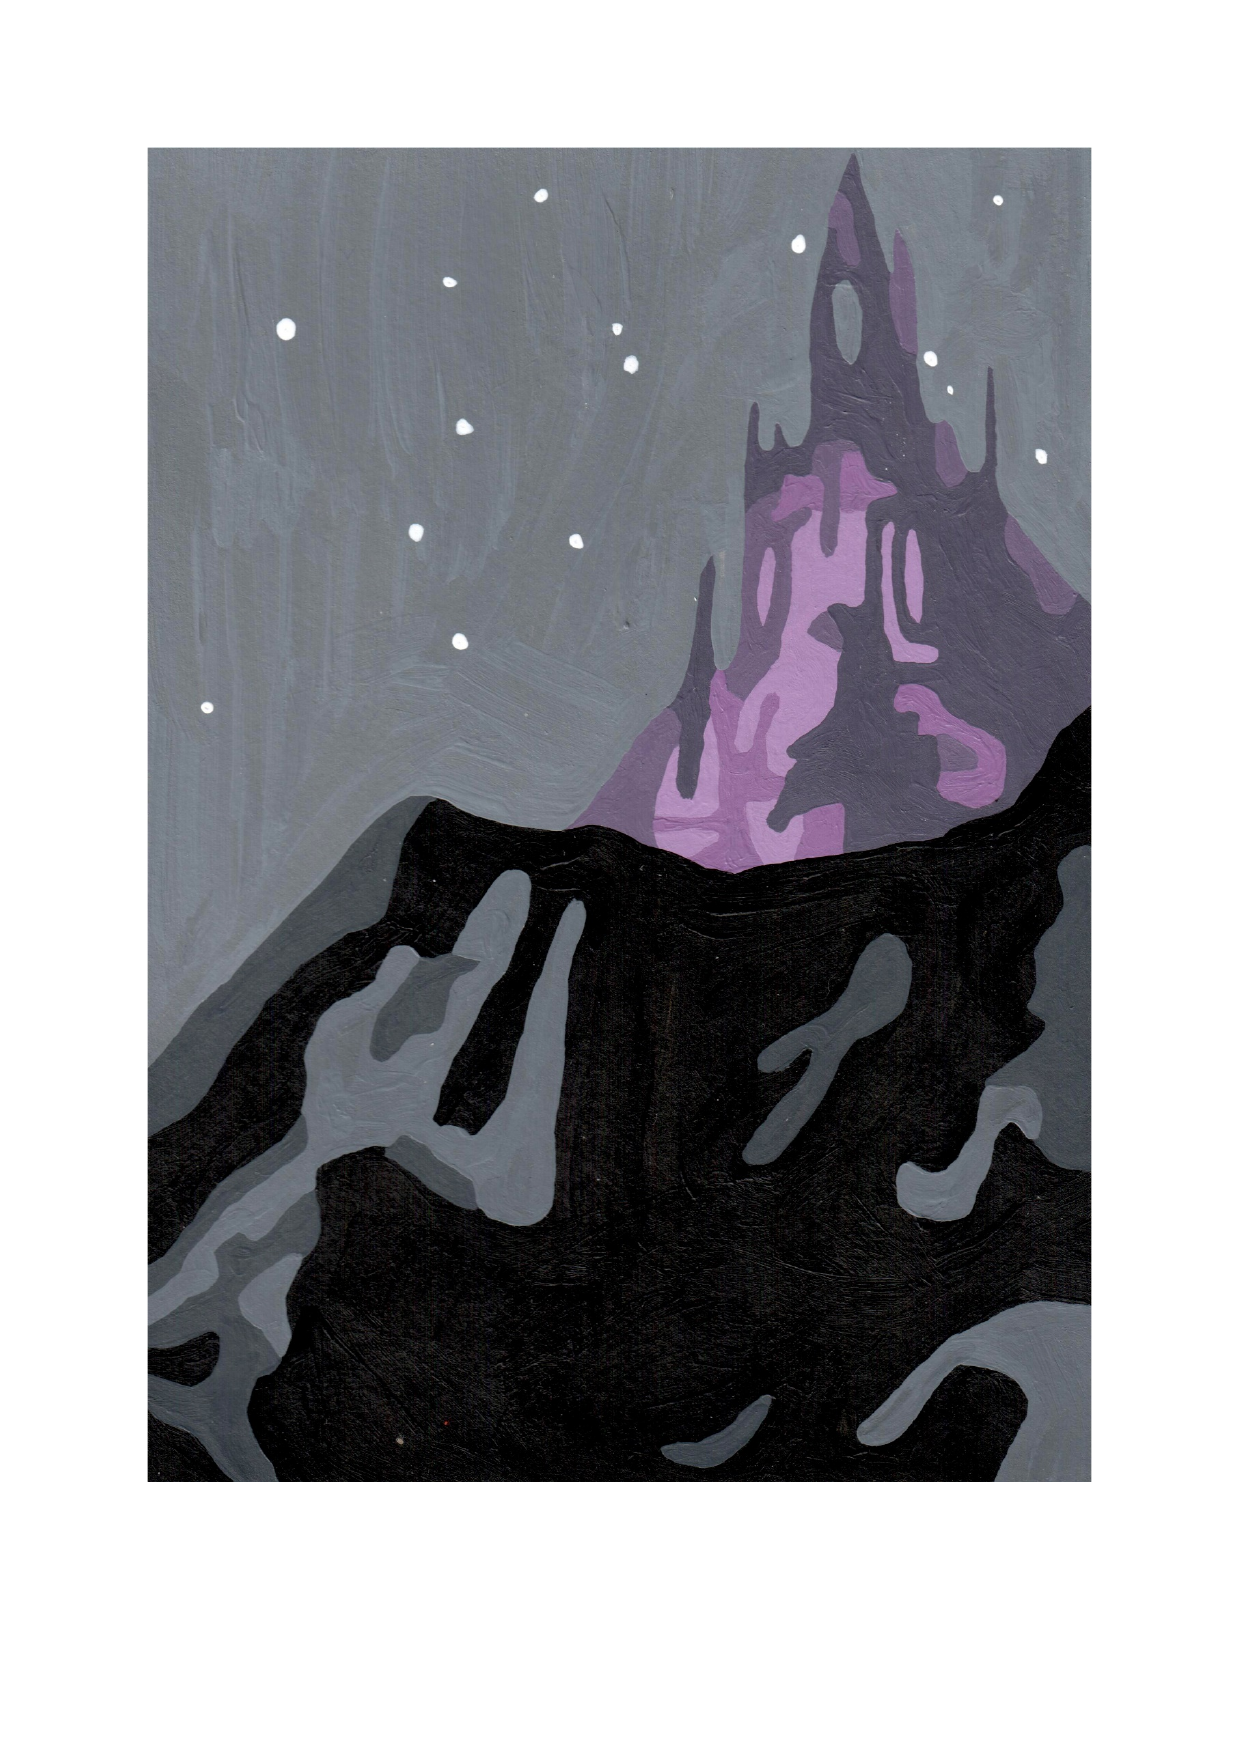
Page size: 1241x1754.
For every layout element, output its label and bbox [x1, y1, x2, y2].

picture [147, 147, 1092, 1482]
